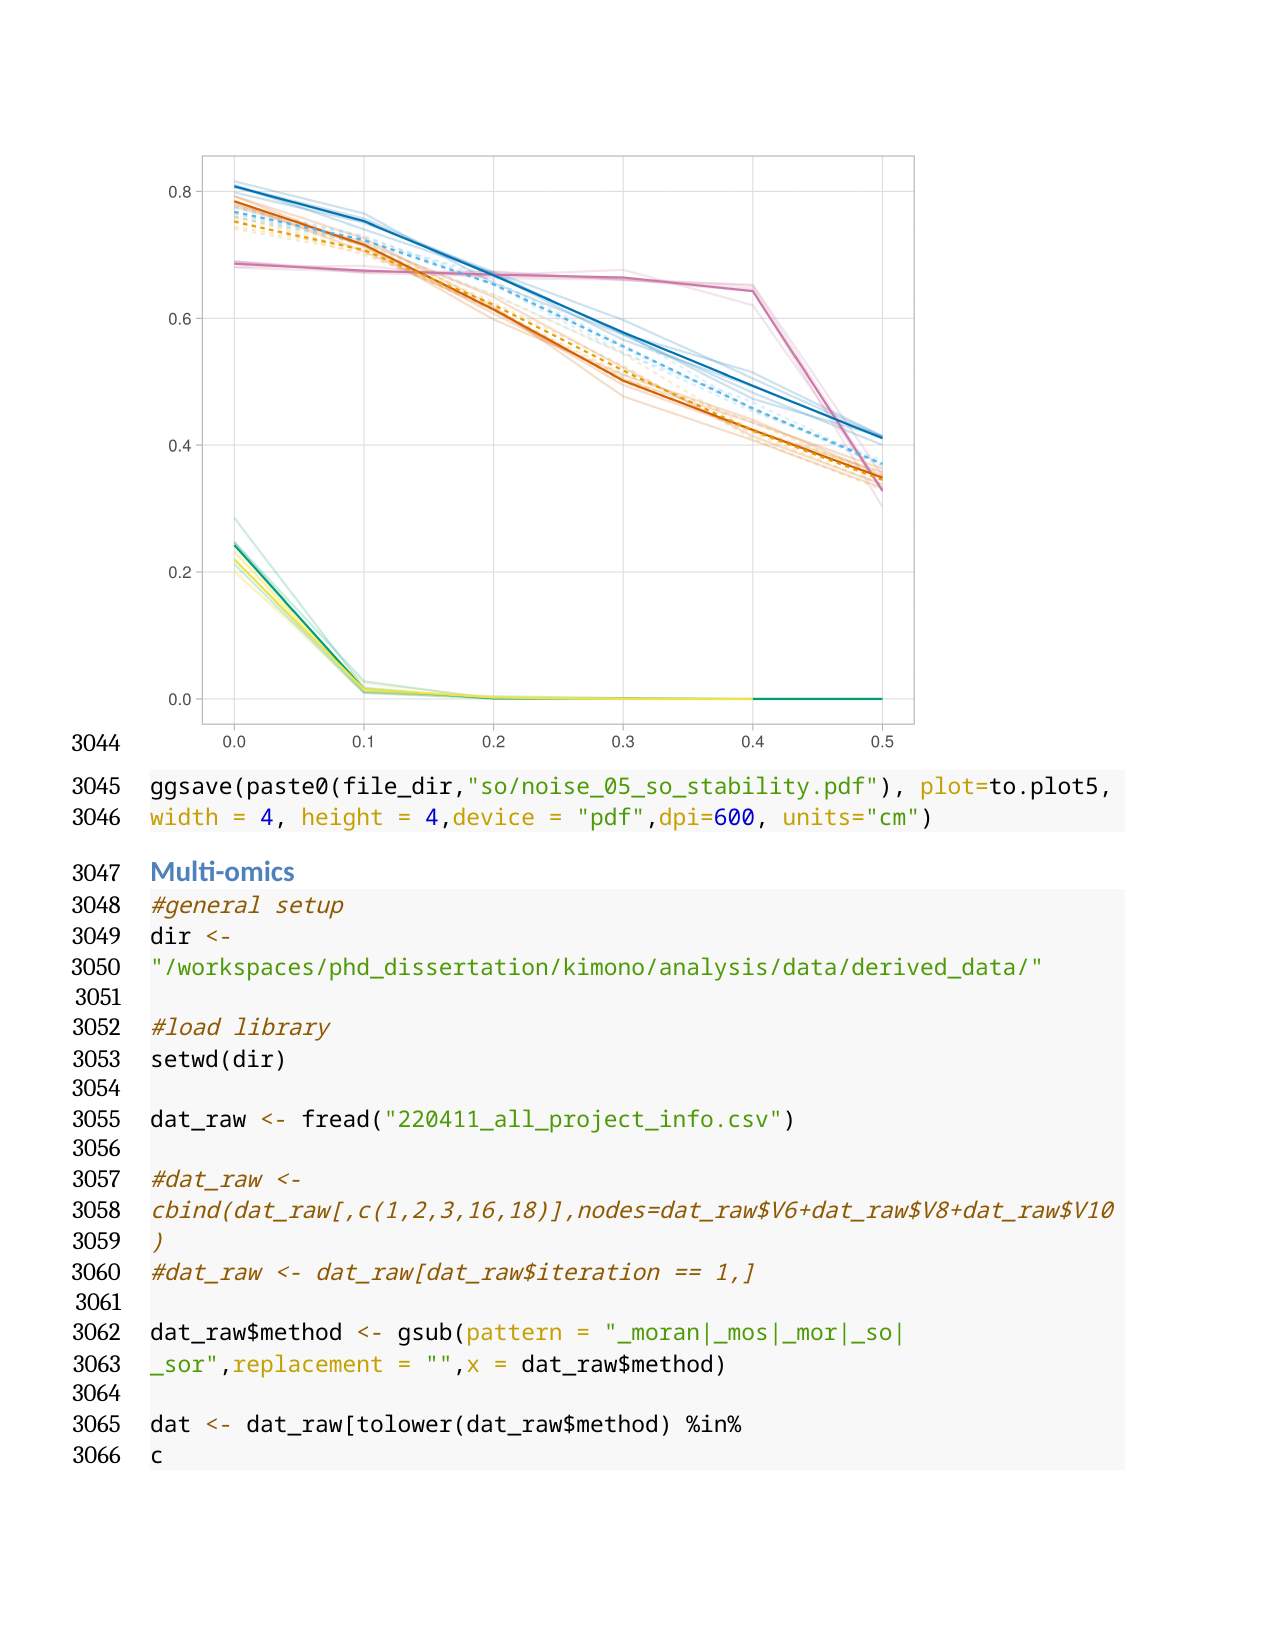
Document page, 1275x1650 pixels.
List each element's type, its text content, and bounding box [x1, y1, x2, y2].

picture [168, 150, 920, 751]
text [150, 889, 1125, 1470]
text ggsave(paste0(file_dir,"so/noise_05_so_stability.pdf"), plot=to.plot5, width = 4, height = 4,device = "pdf",dpi=600, units="cm") [934, 770, 1125, 832]
subtitle Multi-omics [150, 853, 1125, 889]
